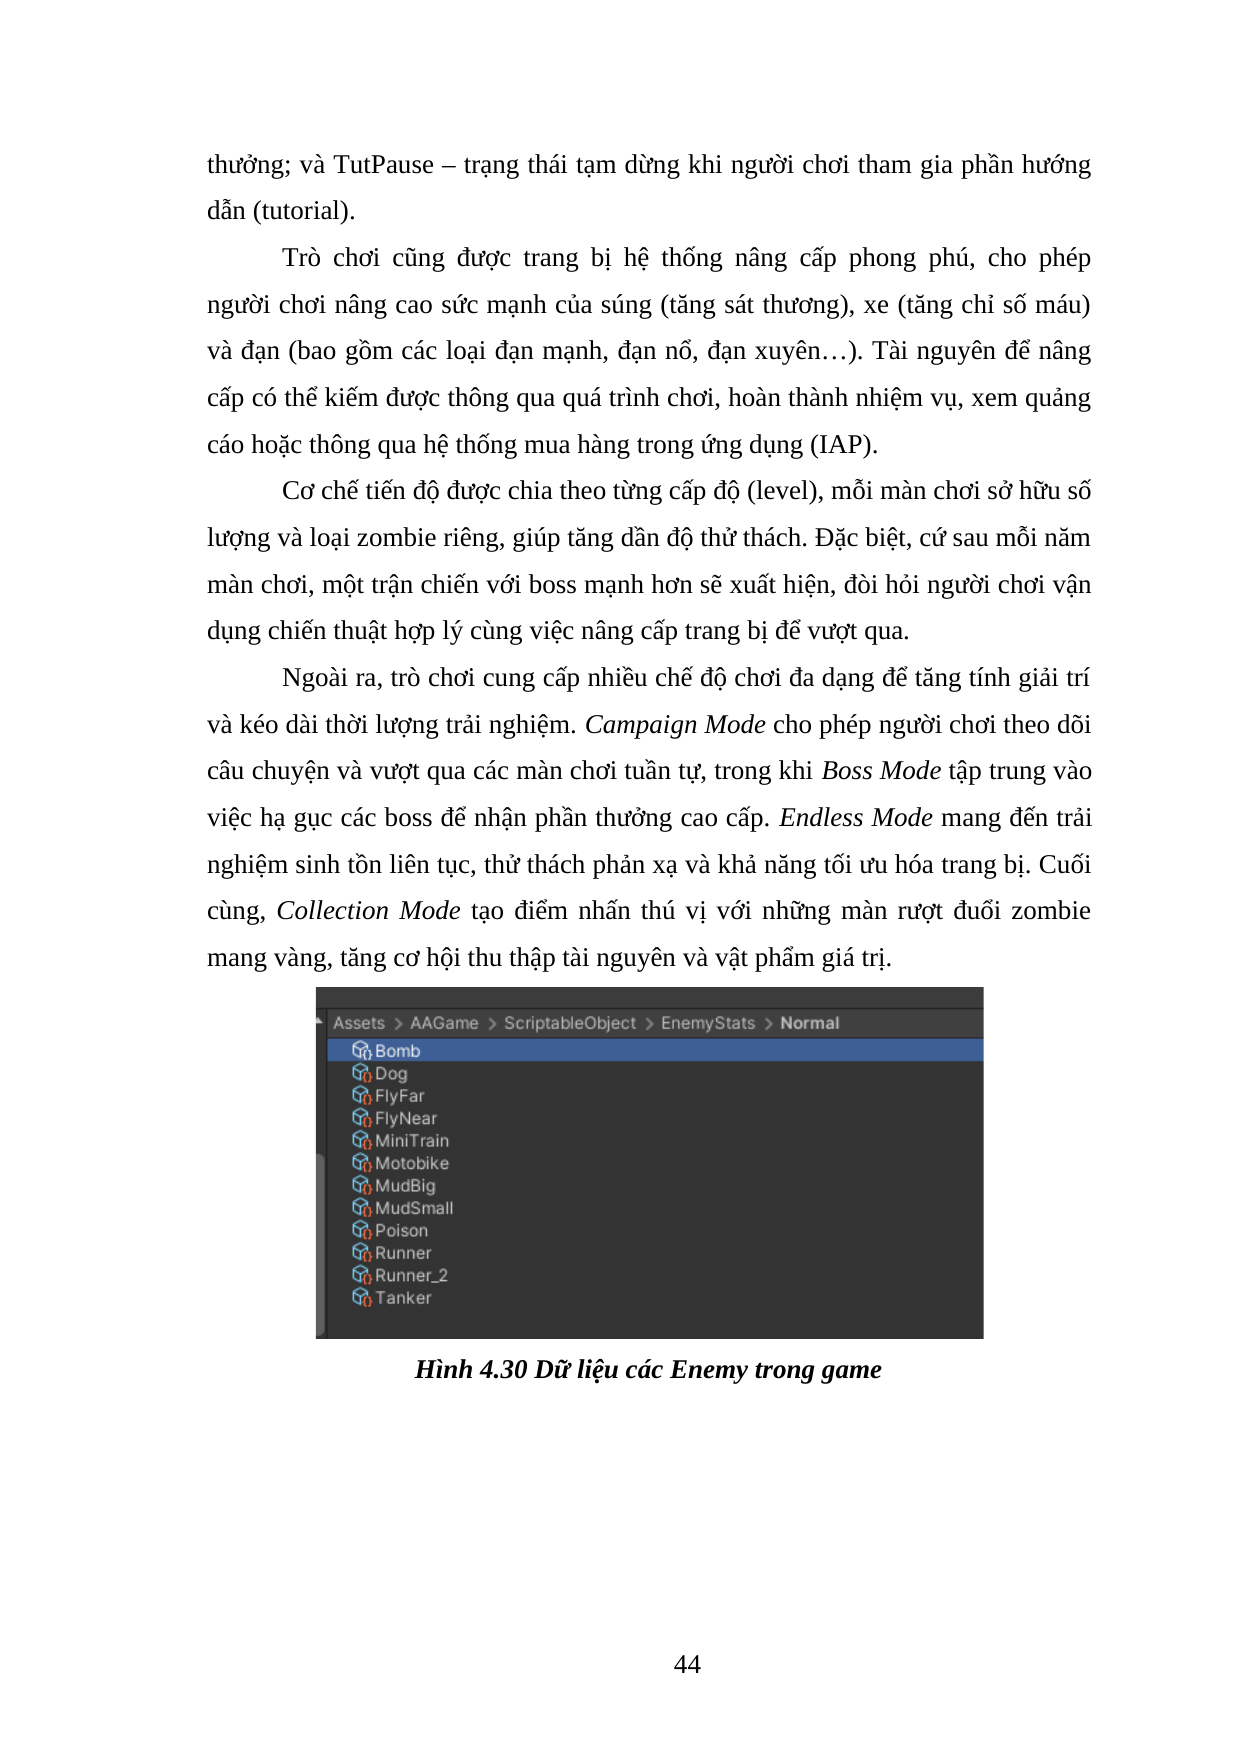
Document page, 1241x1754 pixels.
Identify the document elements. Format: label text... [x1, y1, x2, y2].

text Trò chơi cũng được trang bị hệ thống nâng cấp phong phú, cho phép người chơi nâng cao sức mạnh của súng (tăng sát thương), xe (tăng chỉ số máu) và đạn (bao gồm các loại đạn mạnh, đạn nổ, đạn xuyên…). Tài nguyên để nâng cấp có thể kiếm được thông qua quá trình chơi, hoàn thành nhiệm vụ, xem quảng cáo hoặc thông qua hệ thống mua hàng trong ứng dụng (IAP). [207, 241, 1092, 459]
text Cơ chế tiến độ được chia theo từng cấp độ (level), mỗi màn chơi sở hữu số lượng và loại zombie riêng, giúp tăng dần độ thử thách. Đặc biệt, cứ sau mỗi năm màn chơi, một trận chiến với boss mạnh hơn sẽ xuất hiện, đòi hỏi người chơi vận dụng chiến thuật hợp lý cùng việc nâng cấp trang bị để vượt qua. [207, 474, 1092, 646]
text Ngoài ra, trò chơi cung cấp nhiều chế độ chơi đa dạng để tăng tính giải trí và kéo dài thời lượng trải nghiệm. Campaign Mode cho phép người chơi theo dõi câu chuyện và vượt qua các màn chơi tuần tự, trong khi Boss Mode tập trung vào việc hạ gục các boss để nhận phần thưởng cao cấp. Endless Mode mang đến trải nghiệm sinh tồn liên tục, thử thách phản xạ và khả năng tối ưu hóa trang bị. Cuối cùng, Collection Mode tạo điểm nhấn thú vị với những màn rượt đuổi zombie mang vàng, tăng cơ hội thu thập tài nguyên và vật phẩm giá trị. [207, 661, 1092, 972]
picture [315, 987, 984, 1339]
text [207, 148, 1092, 226]
